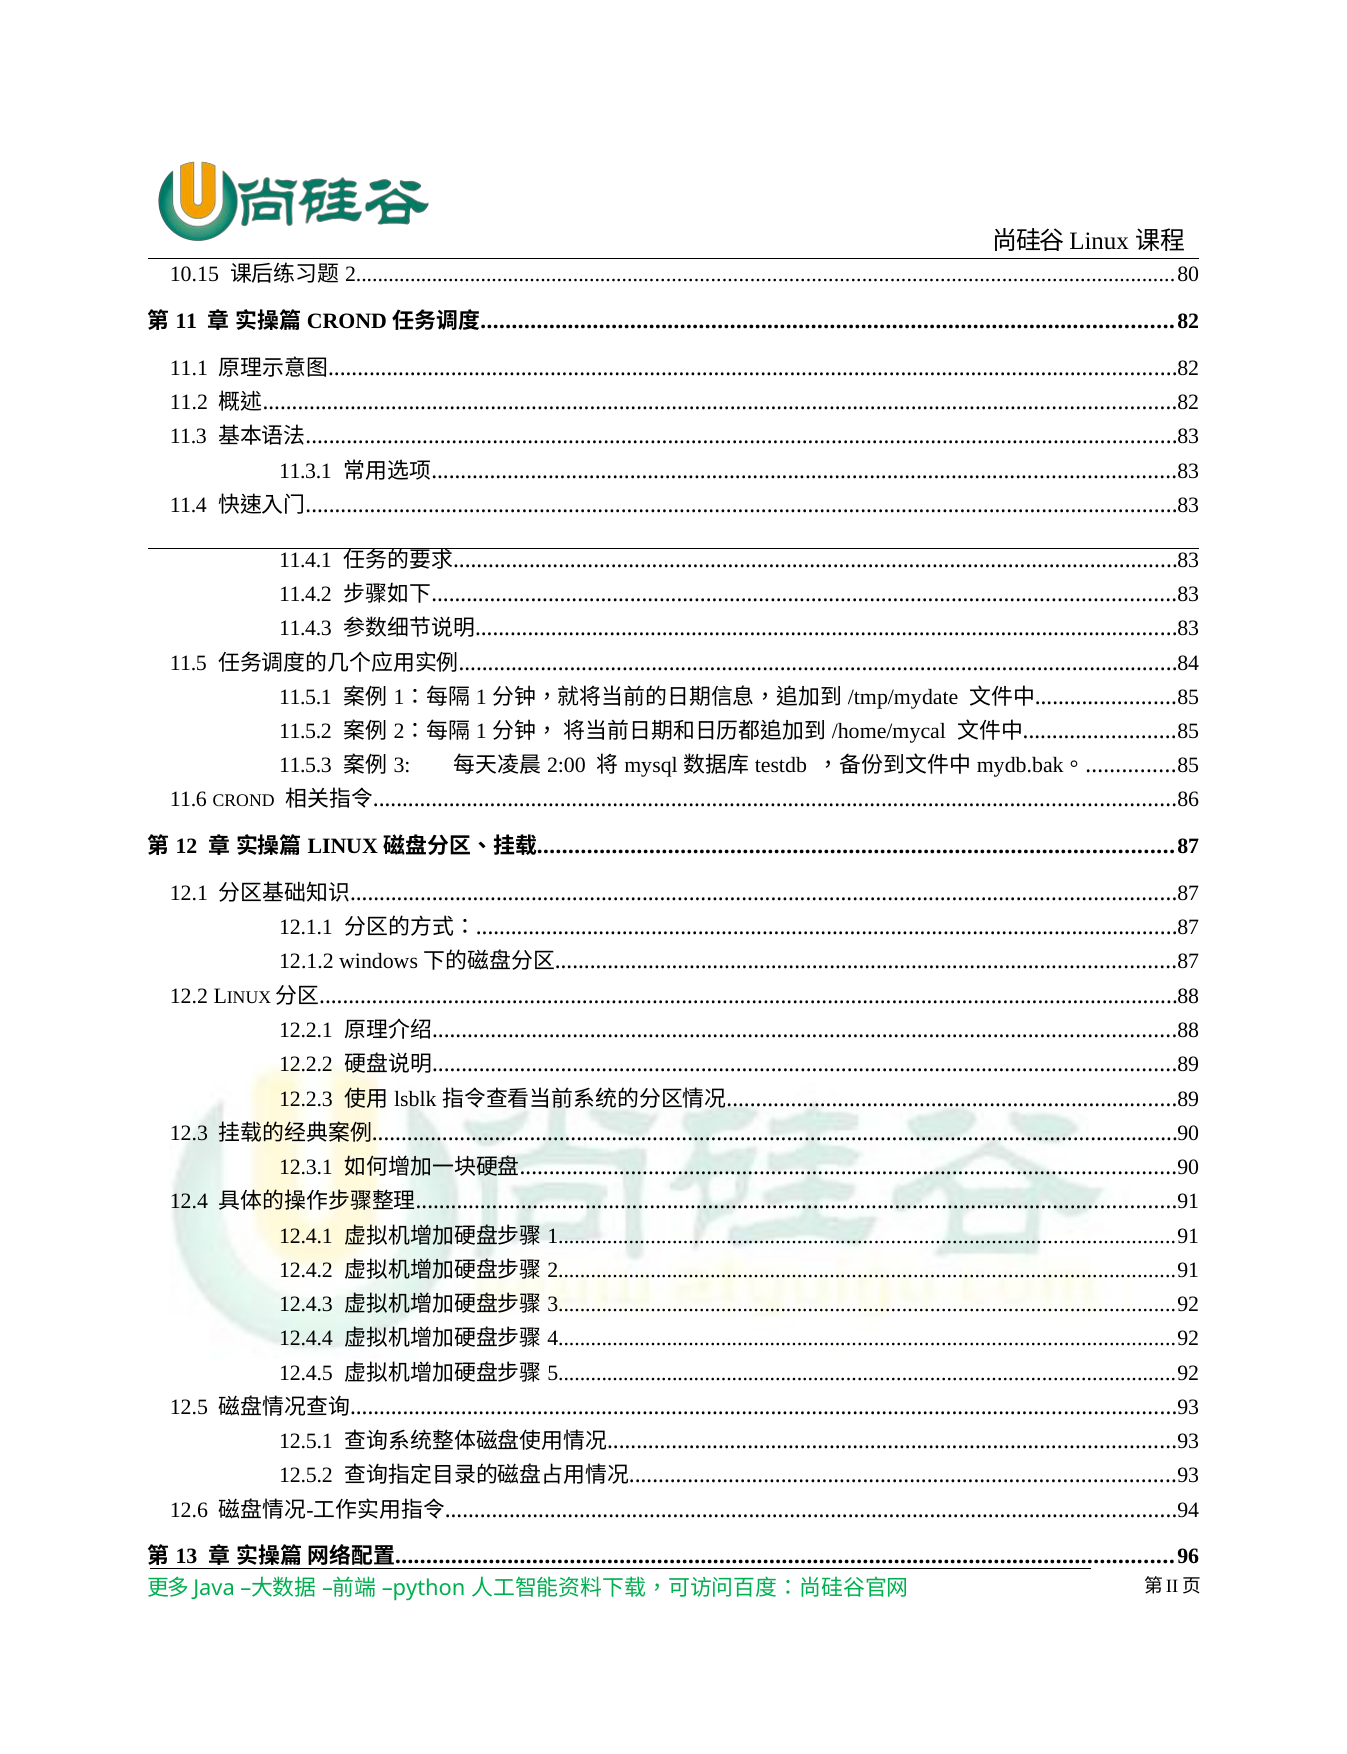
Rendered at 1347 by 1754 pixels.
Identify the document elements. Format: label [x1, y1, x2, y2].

picture [169, 1063, 1131, 1359]
picture [147, 153, 436, 249]
